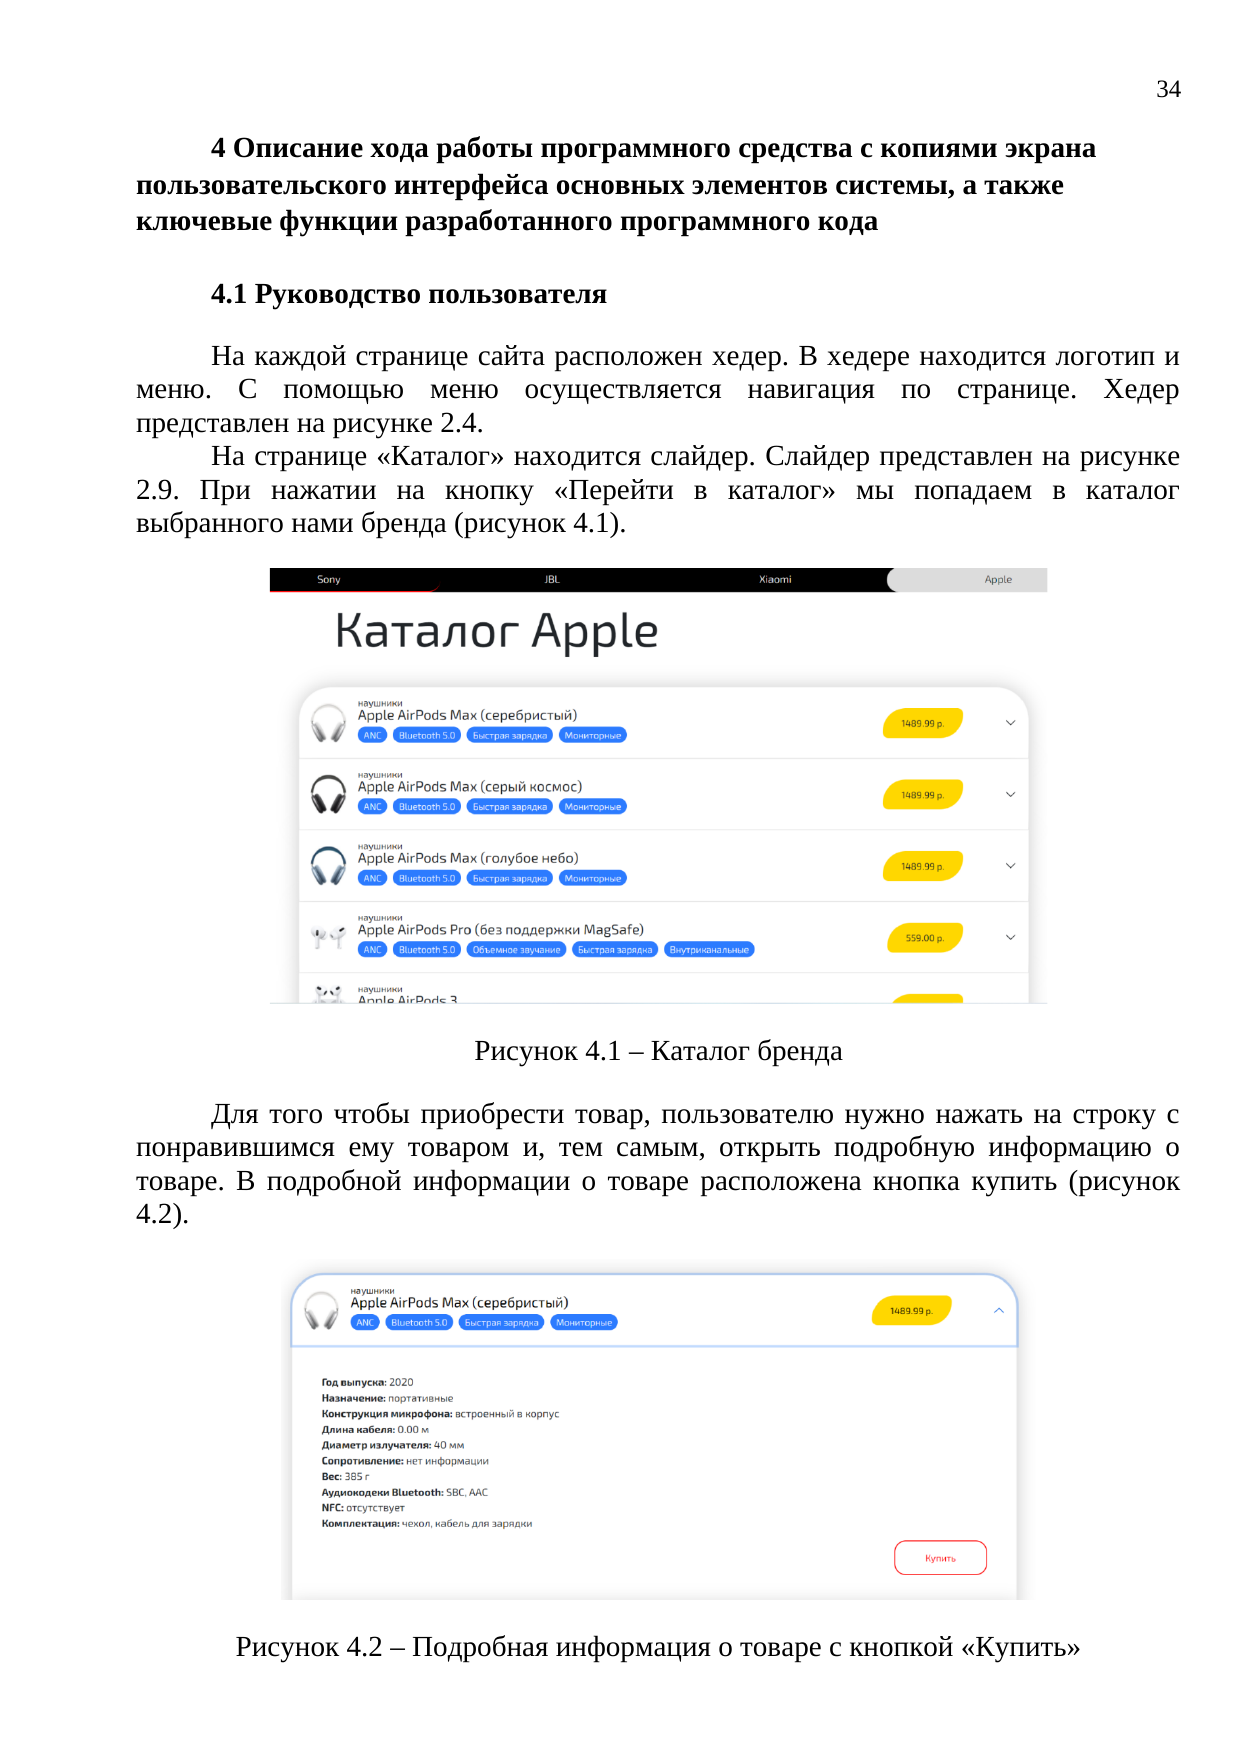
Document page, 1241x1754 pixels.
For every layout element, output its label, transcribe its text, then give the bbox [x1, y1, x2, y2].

text Для того чтобы приобрести товар, пользователю нужно нажать на строку с понравившимся ему товаром и, тем самым, открыть подробную информацию о товаре. В подробной информации о товаре расположена кнопка купить (рисунок 4.2). [136, 1096, 1181, 1230]
text На каждой странице сайта расположен хедер. В хедере находится логотип и меню. С помощью меню осуществляется навигация по странице. Хедер представлен на рисунке 2.4. [136, 338, 1181, 438]
subtitle 4.1 Руководство пользователя [136, 277, 1181, 310]
text На странице «Каталог» находится слайдер. Слайдер представлен на рисунке 2.9. При нажатии на кнопку «Перейти в каталог» мы попадаем в каталог выбранного нами бренда (рисунок 4.1). [136, 438, 1181, 539]
subtitle 4 Описание хода работы программного средства с копиями экрана пользовательского интерфейса основных элементов системы, а также ключевые функции разработанного программного кода [136, 131, 1181, 236]
picture [281, 1259, 1037, 1600]
picture [269, 568, 1048, 1004]
text Рисунок 4.1 – Каталог бренда [136, 1033, 1181, 1067]
text Рисунок 4.2 – Подробная информация о товаре с кнопкой «Купить» [136, 1629, 1181, 1662]
